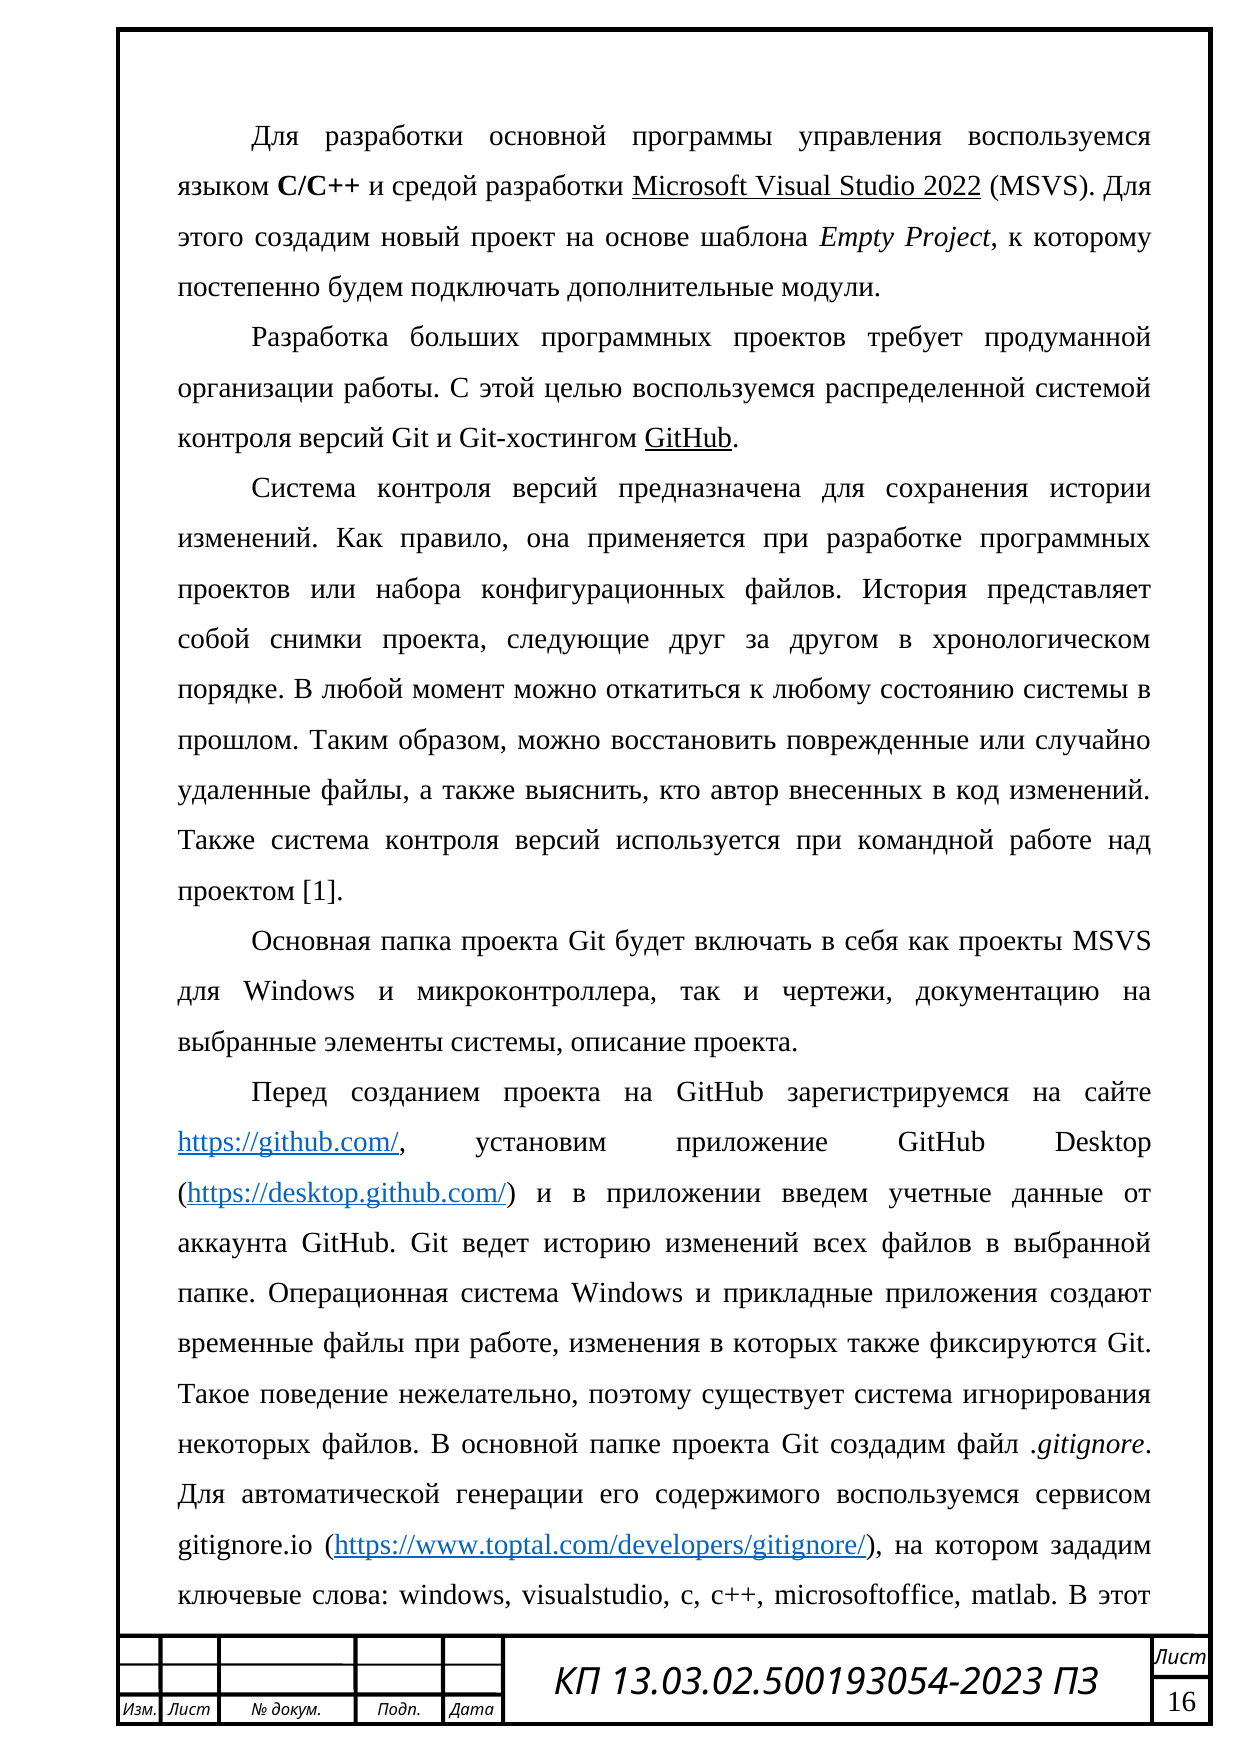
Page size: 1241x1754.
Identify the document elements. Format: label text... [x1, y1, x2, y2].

text Система контроля версий предназначена для сохранения истории изменений. Как правило, она применяется при разработке программных проектов или набора конфигурационных файлов. История представляет собой снимки проекта, следующие друг за другом в хронологическом порядке. В любой момент можно откатиться к любому состоянию системы в прошлом. Таким образом, можно восстановить поврежденные или случайно удаленные файлы, а также выяснить, кто автор внесенных в код изменений. Также система контроля версий используется при командной работе над проектом [1]. [177, 470, 1152, 906]
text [177, 1074, 1152, 1611]
text Для разработки основной программы управления воспользуемся языком C/C++ и средой разработки Microsoft Visual Studio 2022 (MSVS). Для этого создадим новый проект на основе шаблона Empty Project, к которому постепенно будем подключать дополнительные модули. [177, 118, 1152, 303]
text Разработка больших программных проектов требует продуманной организации работы. С этой целью воспользуемся распределенной системой контроля версий Git и Git-хостингом GitHub. [177, 319, 1152, 453]
text Основная папка проекта Git будет включать в себя как проекты MSVS для Windows и микроконтроллера, так и чертежи, документацию на выбранные элементы системы, описание проекта. [177, 923, 1152, 1057]
